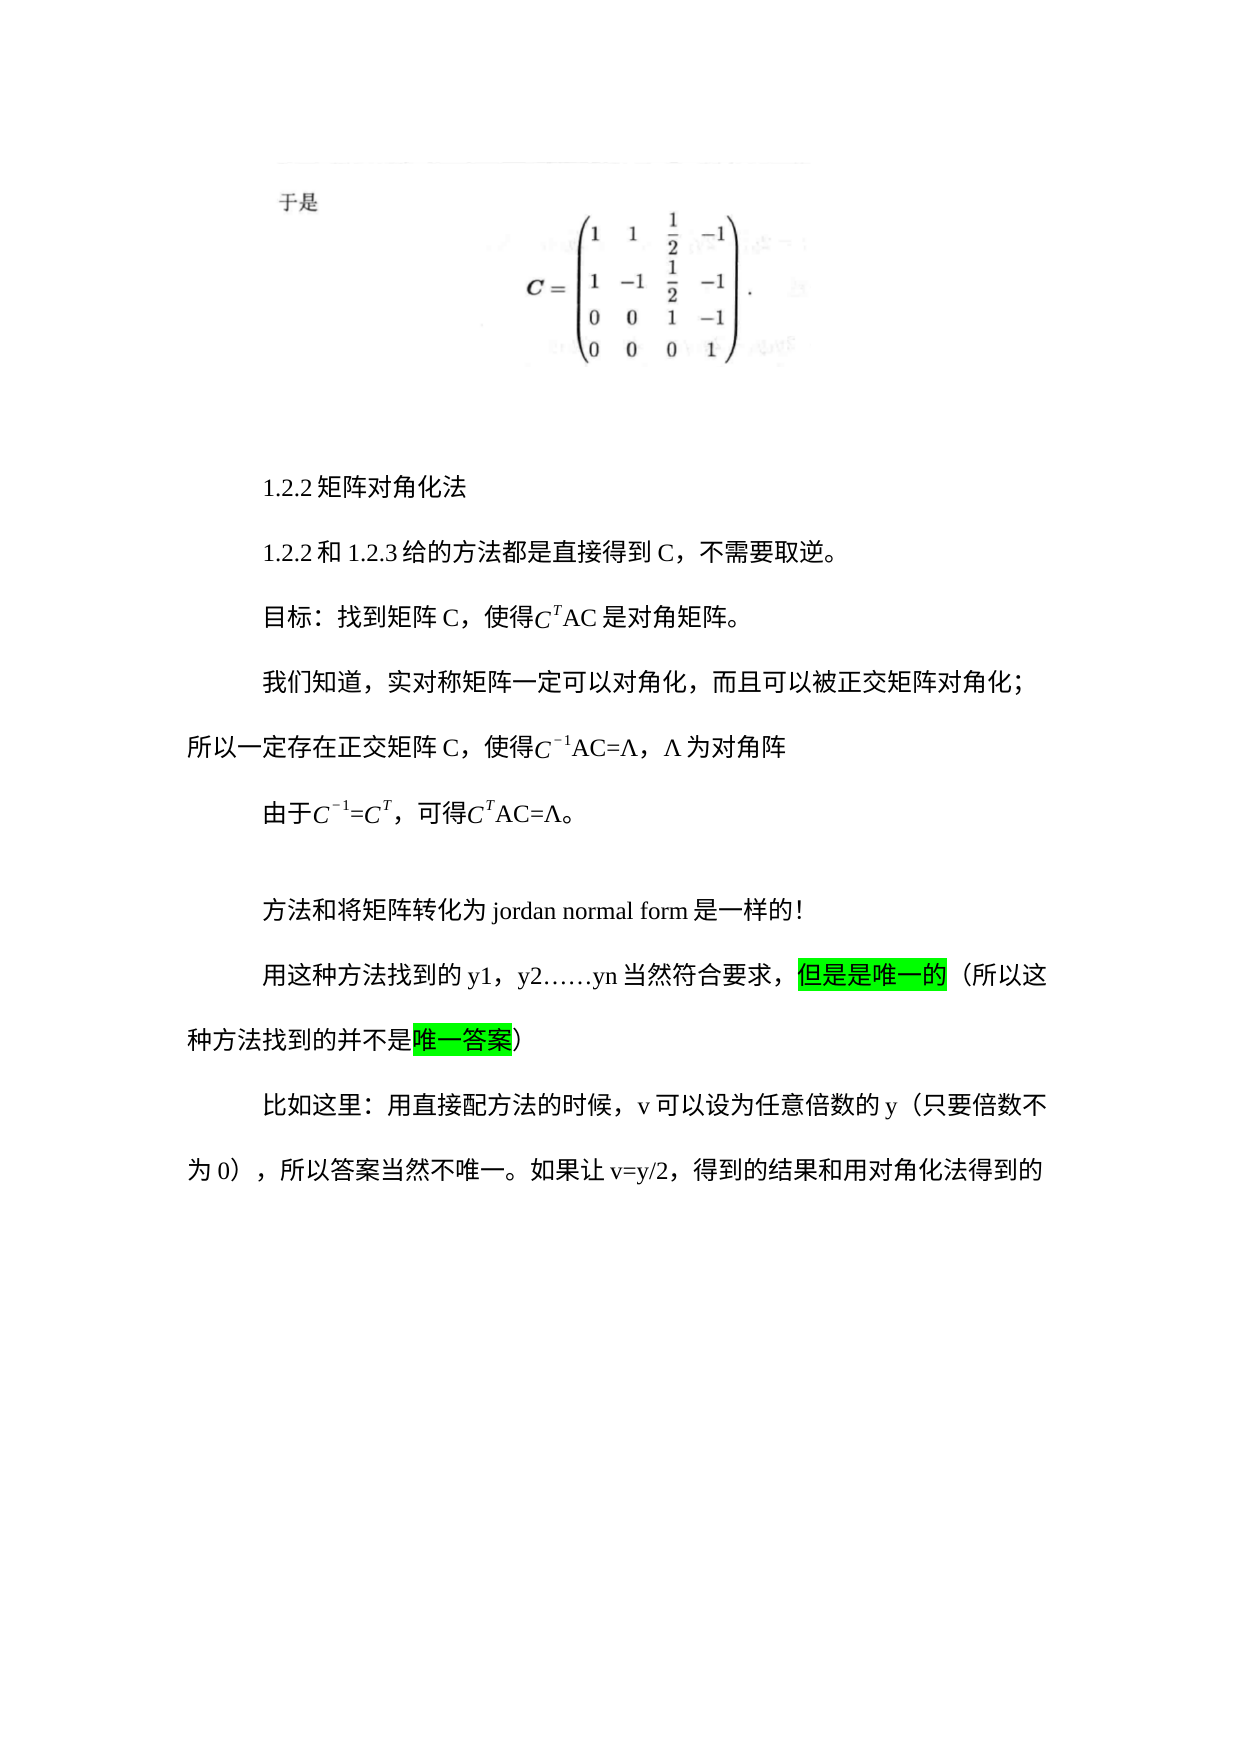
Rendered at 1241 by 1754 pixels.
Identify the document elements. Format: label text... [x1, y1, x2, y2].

picture [262, 162, 811, 367]
text 方法和将矩阵转化为jordan normal form是一样的！ [187, 877, 1053, 942]
text 由于=，可得AC=Λ。 [187, 779, 1053, 844]
text 我们知道，实对称矩阵一定可以对角化，而且可以被正交矩阵对角化；所以一定存在正交矩阵C，使得AC=Λ，Λ为对角阵 [187, 649, 1053, 779]
text 目标：找到矩阵C，使得AC是对角矩阵。 [187, 584, 1053, 649]
text 比如这里：用直接配方法的时候，v可以设为任意倍数的y（只要倍数不为0），所以答案当然不唯一。如果让v=y/2，得到的结果和用对角化法得到的是一样的。 [187, 1072, 1053, 1202]
text 1.2.2矩阵对角化法 [187, 454, 1053, 519]
text 用这种方法找到的y1，y2……yn当然符合要求，但是是唯一的（所以这种方法找到的并不是唯一答案） [187, 942, 1053, 1072]
text 1.2.2和1.2.3给的方法都是直接得到C，不需要取逆。 [187, 519, 1053, 584]
